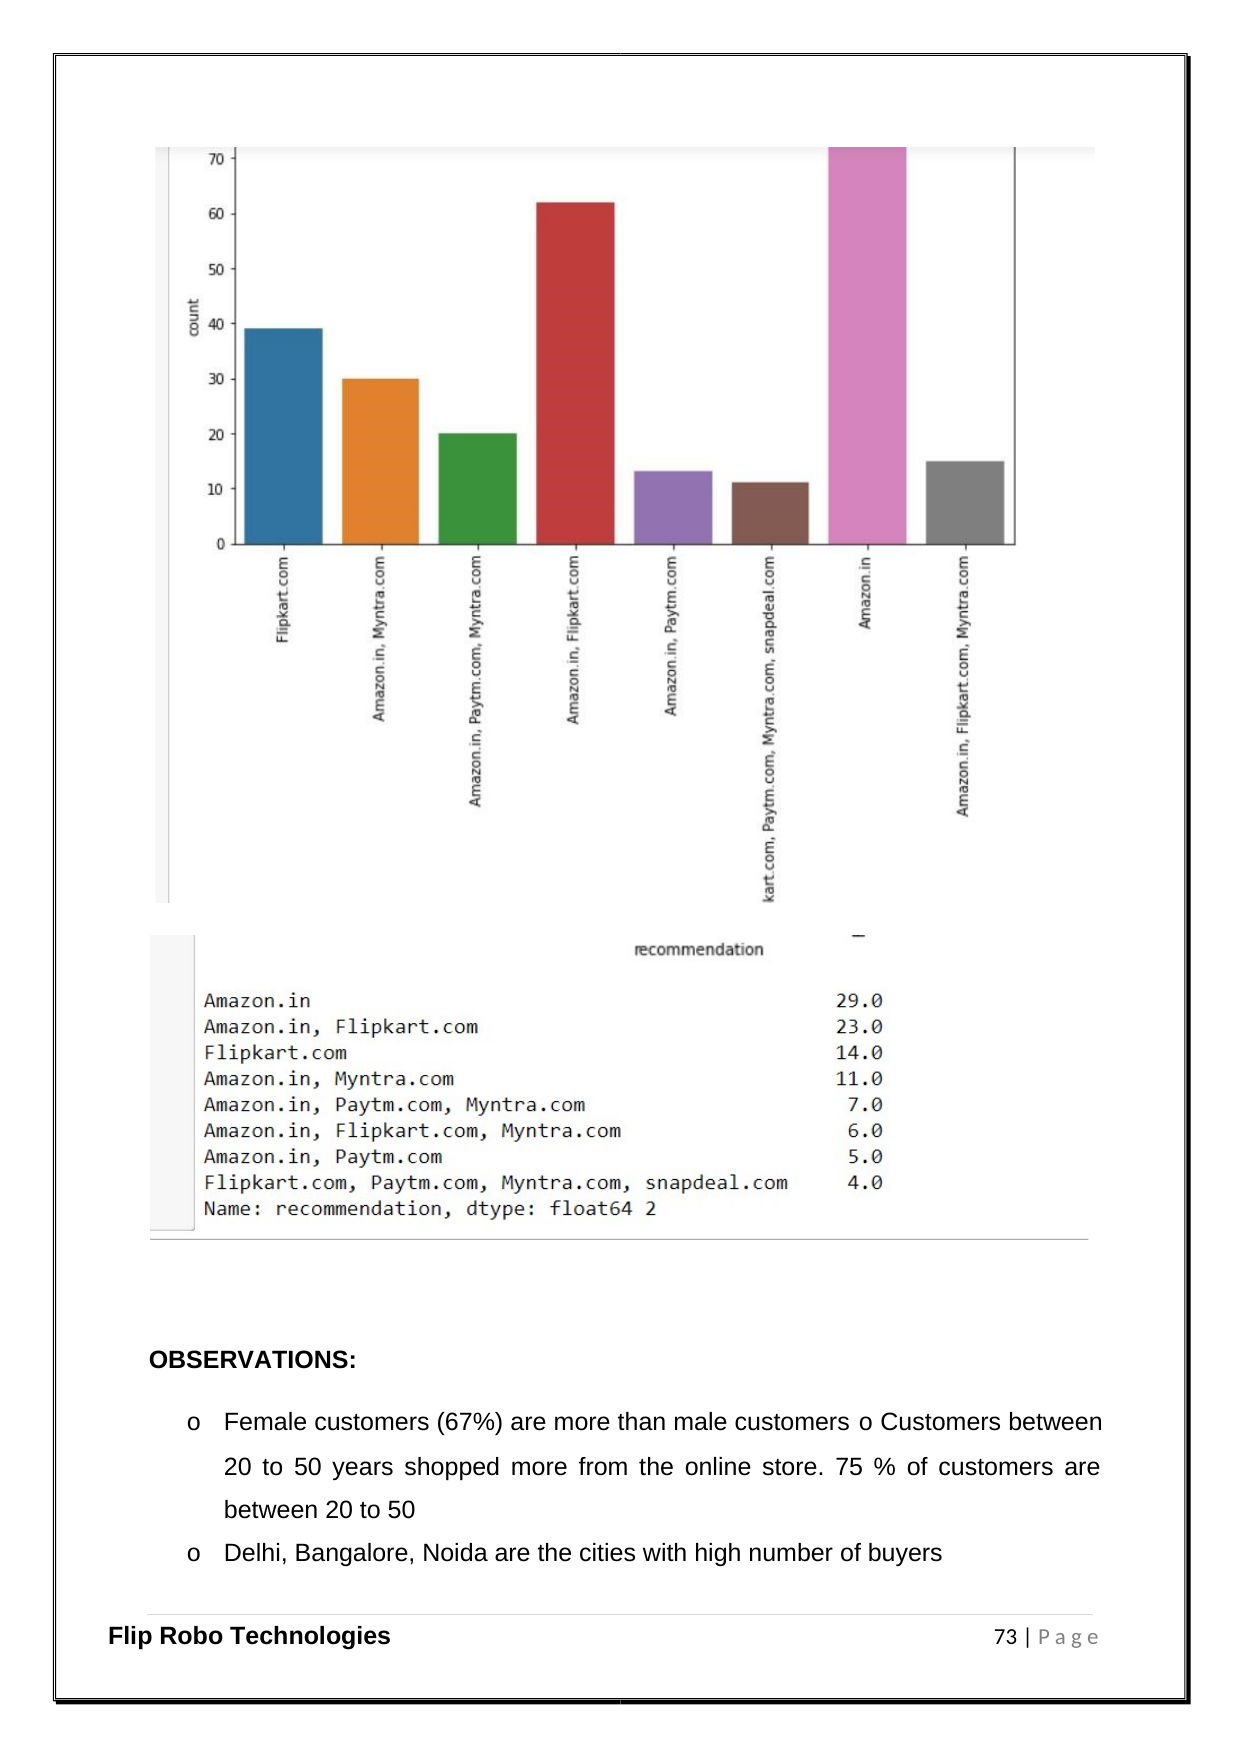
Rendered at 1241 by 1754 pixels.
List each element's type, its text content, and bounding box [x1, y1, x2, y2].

picture [155, 147, 1095, 903]
list Delhi, Bangalore, Noida are the cities with high number of buyers [186, 1538, 1103, 1569]
picture [150, 935, 1089, 1240]
text OBSERVATIONS: [148, 1345, 1103, 1373]
list Female customers (67%) are more than male customers o Customers between 20 to 50 years shopped more from the online store. 75 % of customers are between 20 to 50 [186, 1407, 1103, 1524]
